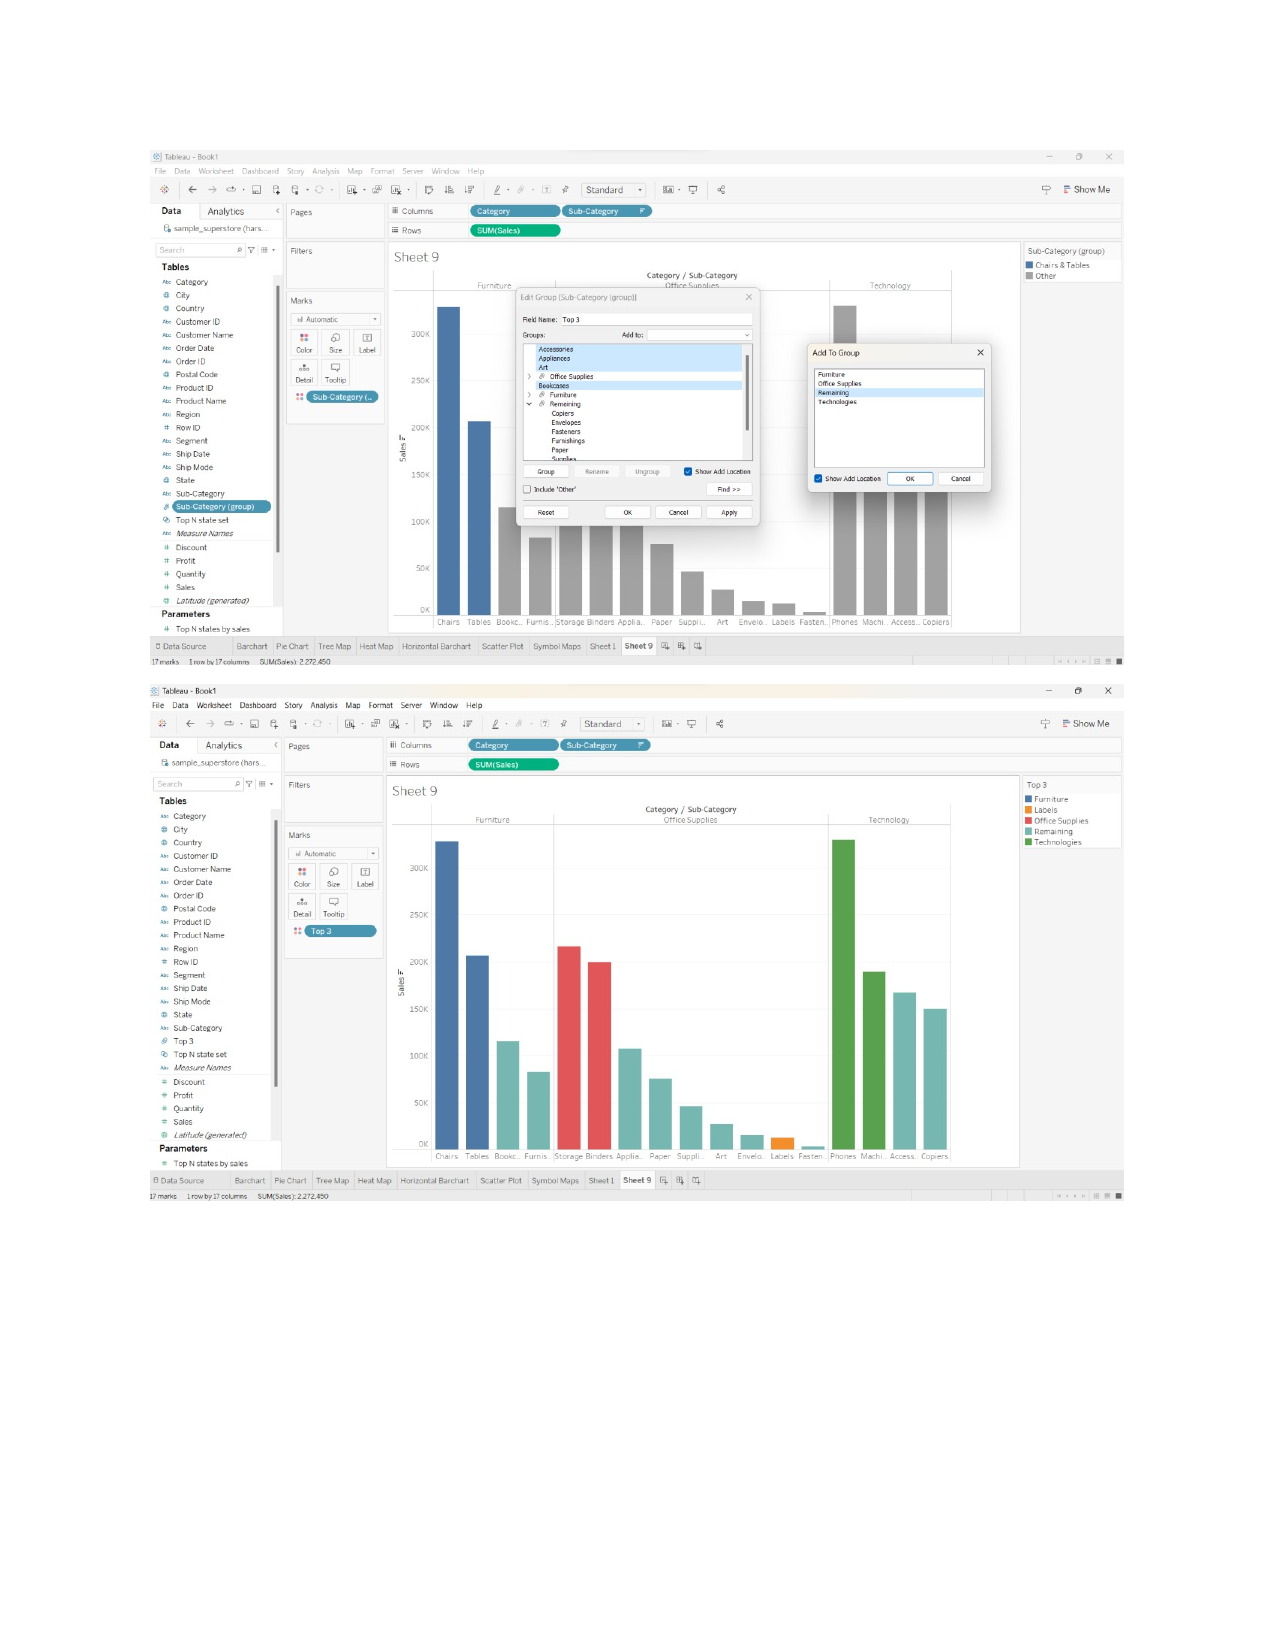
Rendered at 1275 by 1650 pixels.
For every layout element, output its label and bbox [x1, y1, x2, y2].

picture [150, 684, 1124, 1201]
picture [150, 150, 1125, 665]
